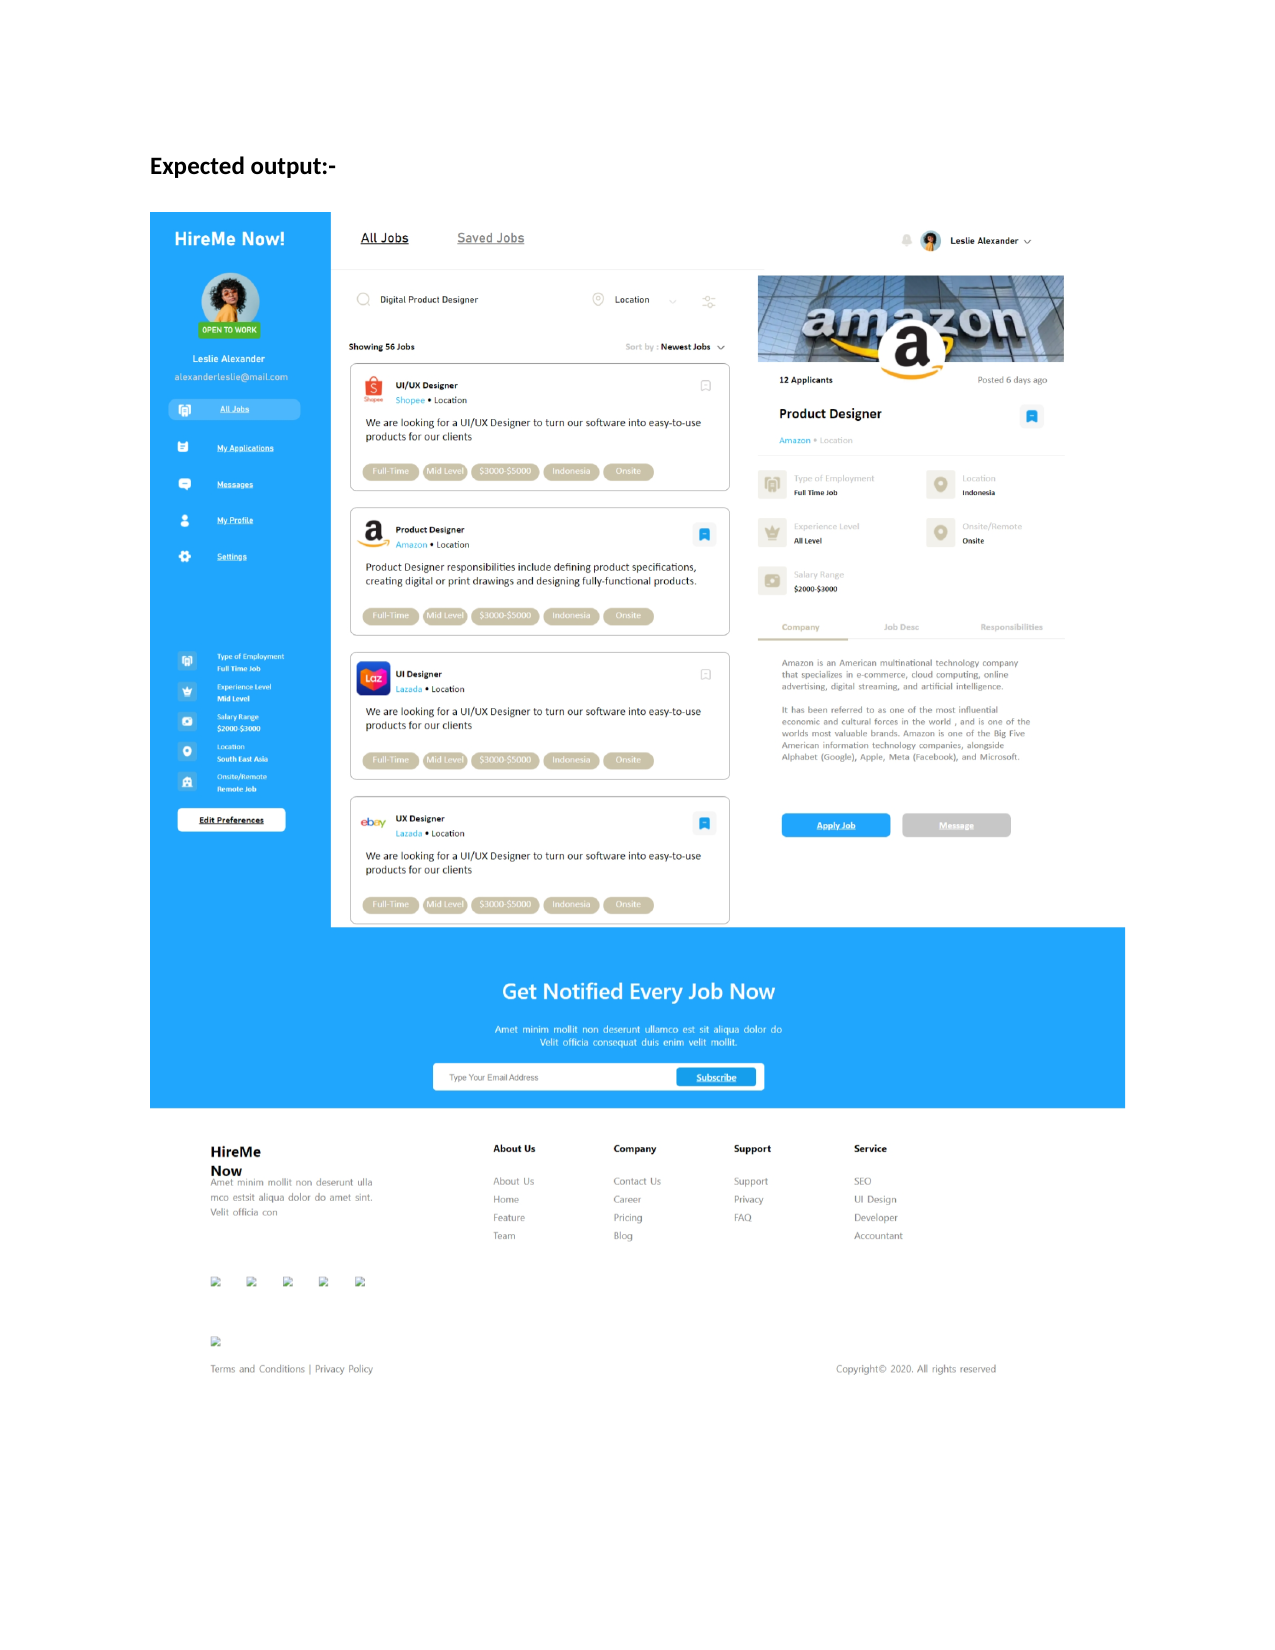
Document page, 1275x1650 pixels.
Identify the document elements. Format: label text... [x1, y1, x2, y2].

picture [150, 212, 1125, 1408]
text Expected output:- [150, 150, 1125, 181]
